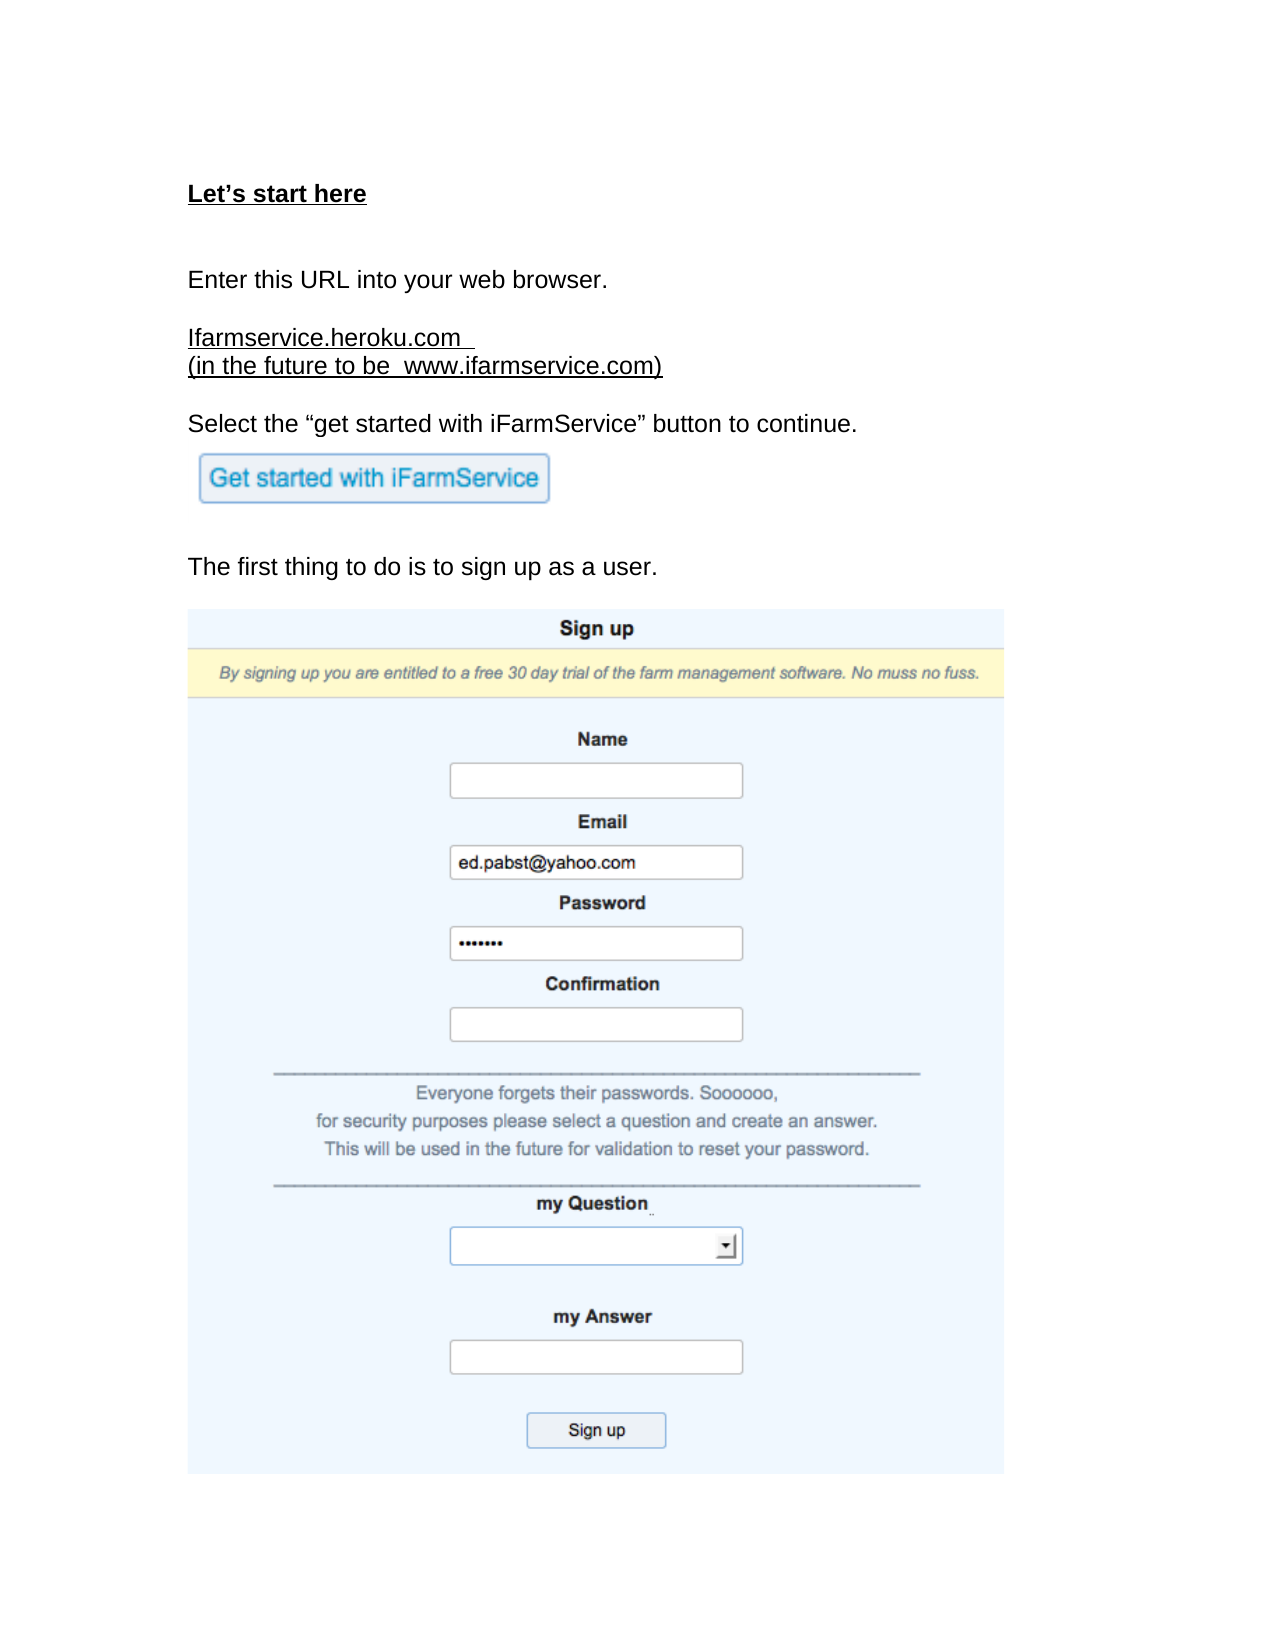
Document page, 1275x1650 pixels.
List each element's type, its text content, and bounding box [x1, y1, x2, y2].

text Select the “get started with iFarmService” button to continue. [187, 409, 1087, 437]
text Enter this URL into your web browser. [187, 265, 1087, 294]
text Ifarmservice.heroku.com [187, 322, 1087, 351]
picture [187, 437, 563, 523]
text (in the future to be www.ifarmservice.com) [187, 351, 1087, 380]
text The first thing to do is to sign up as a user. [187, 552, 1087, 580]
text Let’s start here [187, 179, 1087, 207]
picture [187, 609, 1005, 1474]
